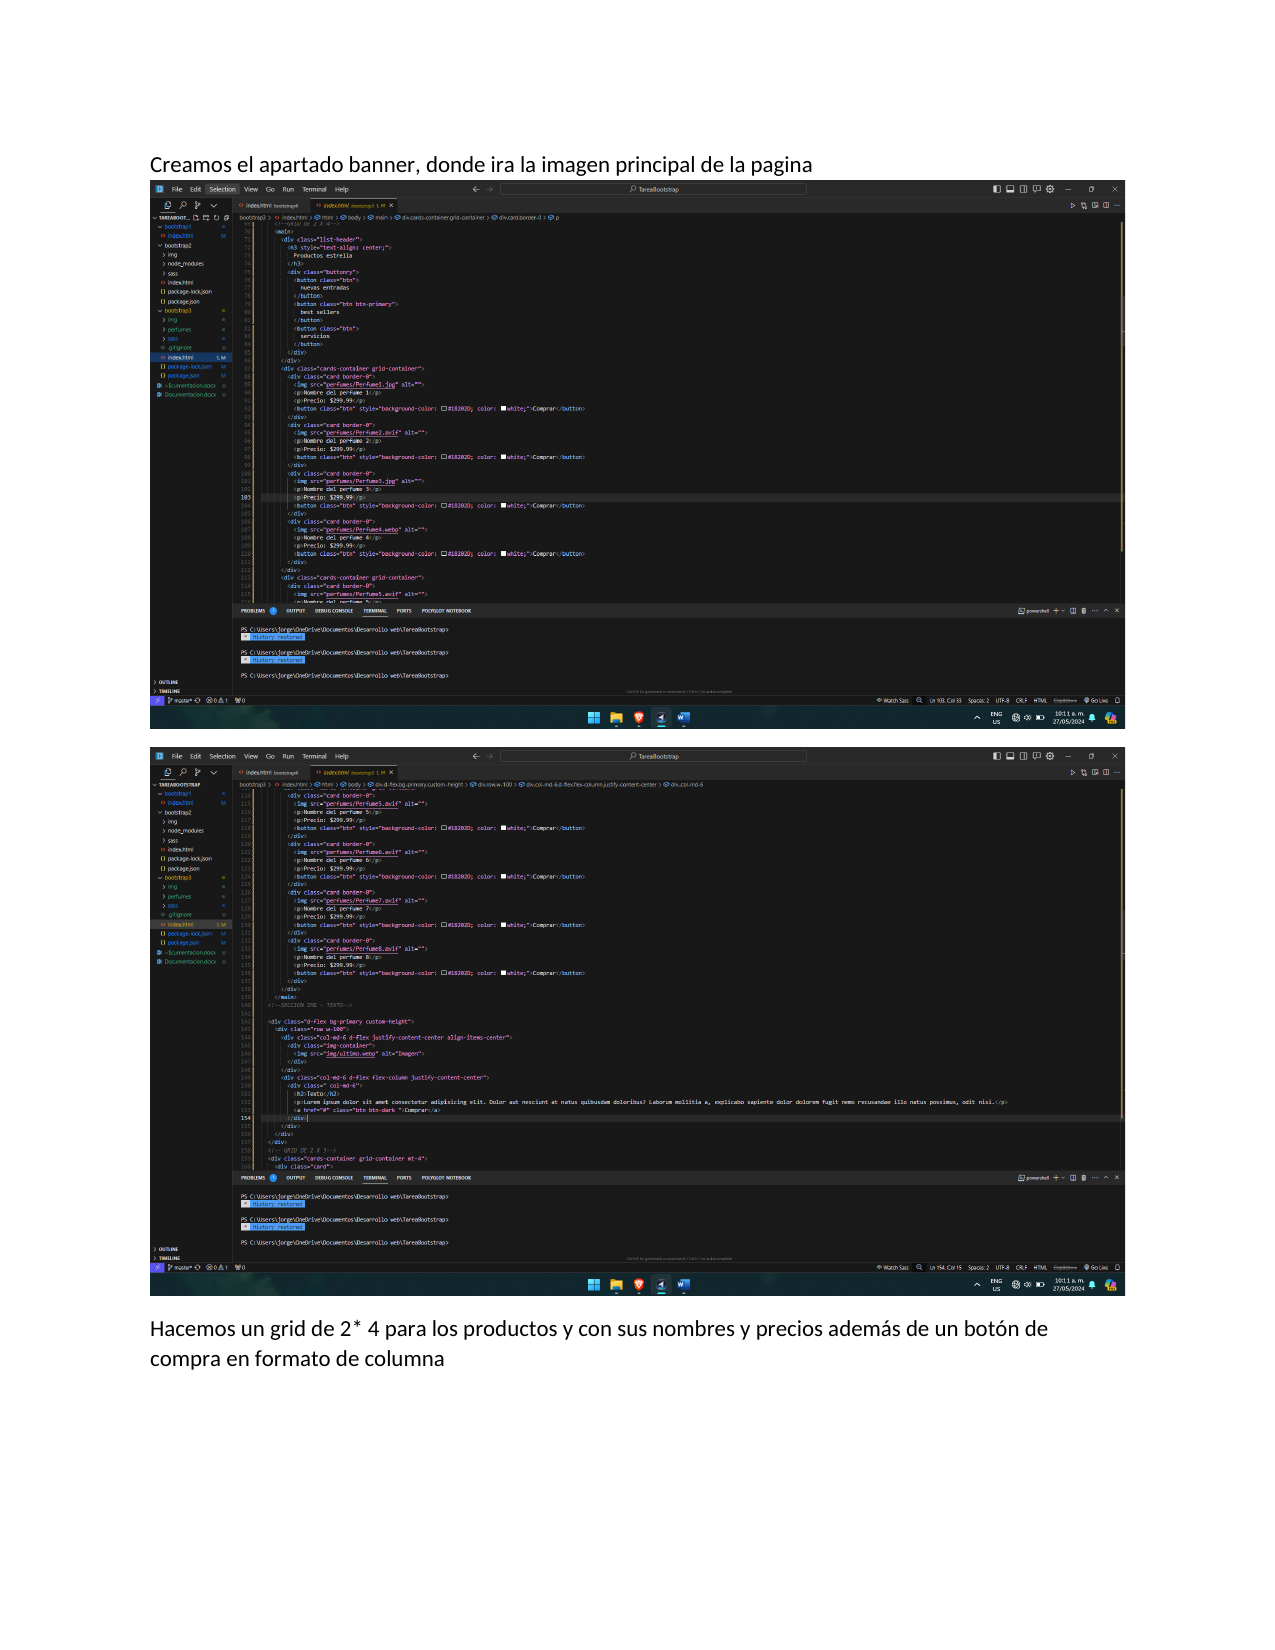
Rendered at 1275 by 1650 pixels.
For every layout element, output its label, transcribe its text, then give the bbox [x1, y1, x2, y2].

picture [150, 747, 1125, 1296]
text Creamos el apartado banner, donde ira la imagen principal de la pagina [150, 150, 1125, 180]
picture [150, 180, 1125, 729]
text Hacemos un grid de 2* 4 para los productos y con sus nombres y precios además de un botón de compra en formato de columna [150, 1314, 1125, 1373]
